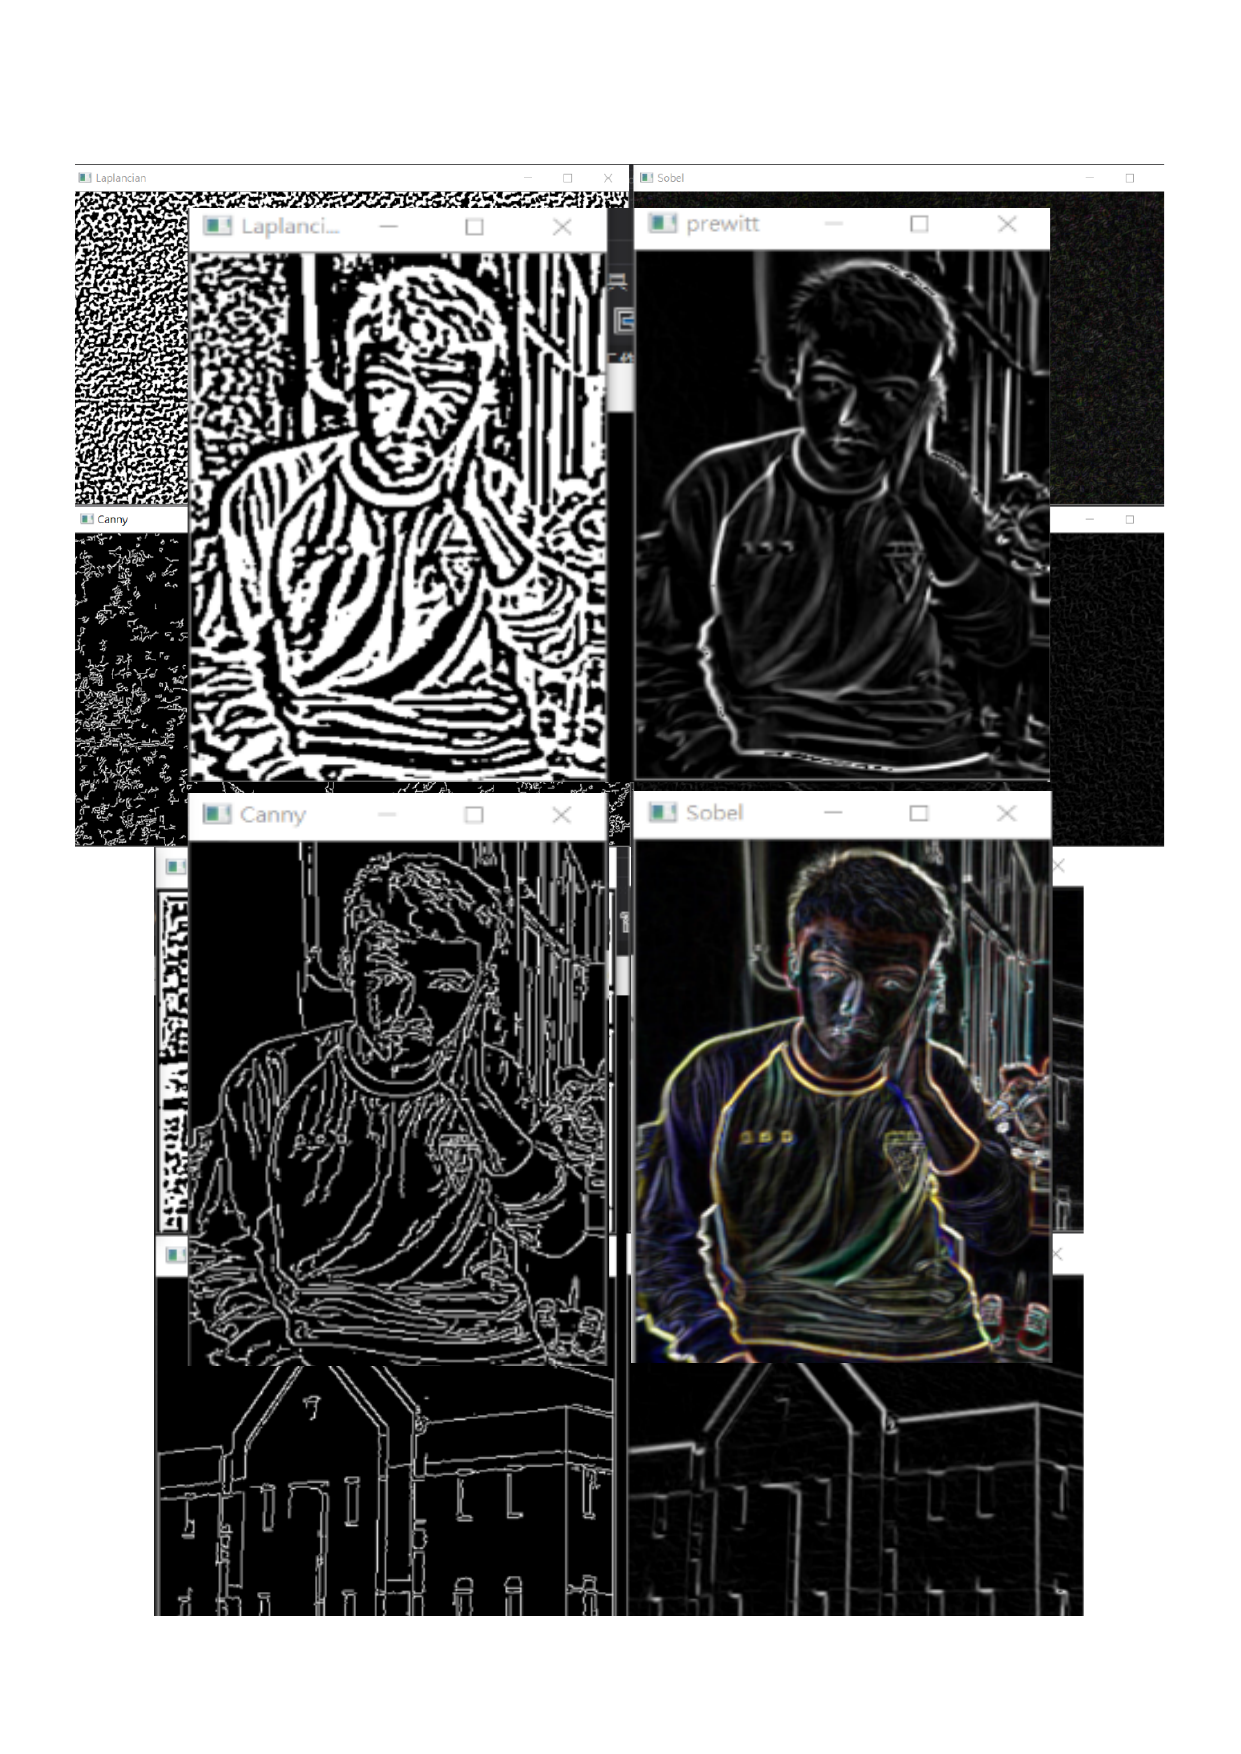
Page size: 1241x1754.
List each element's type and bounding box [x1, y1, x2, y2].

picture [152, 791, 1088, 1618]
picture [187, 208, 1050, 782]
